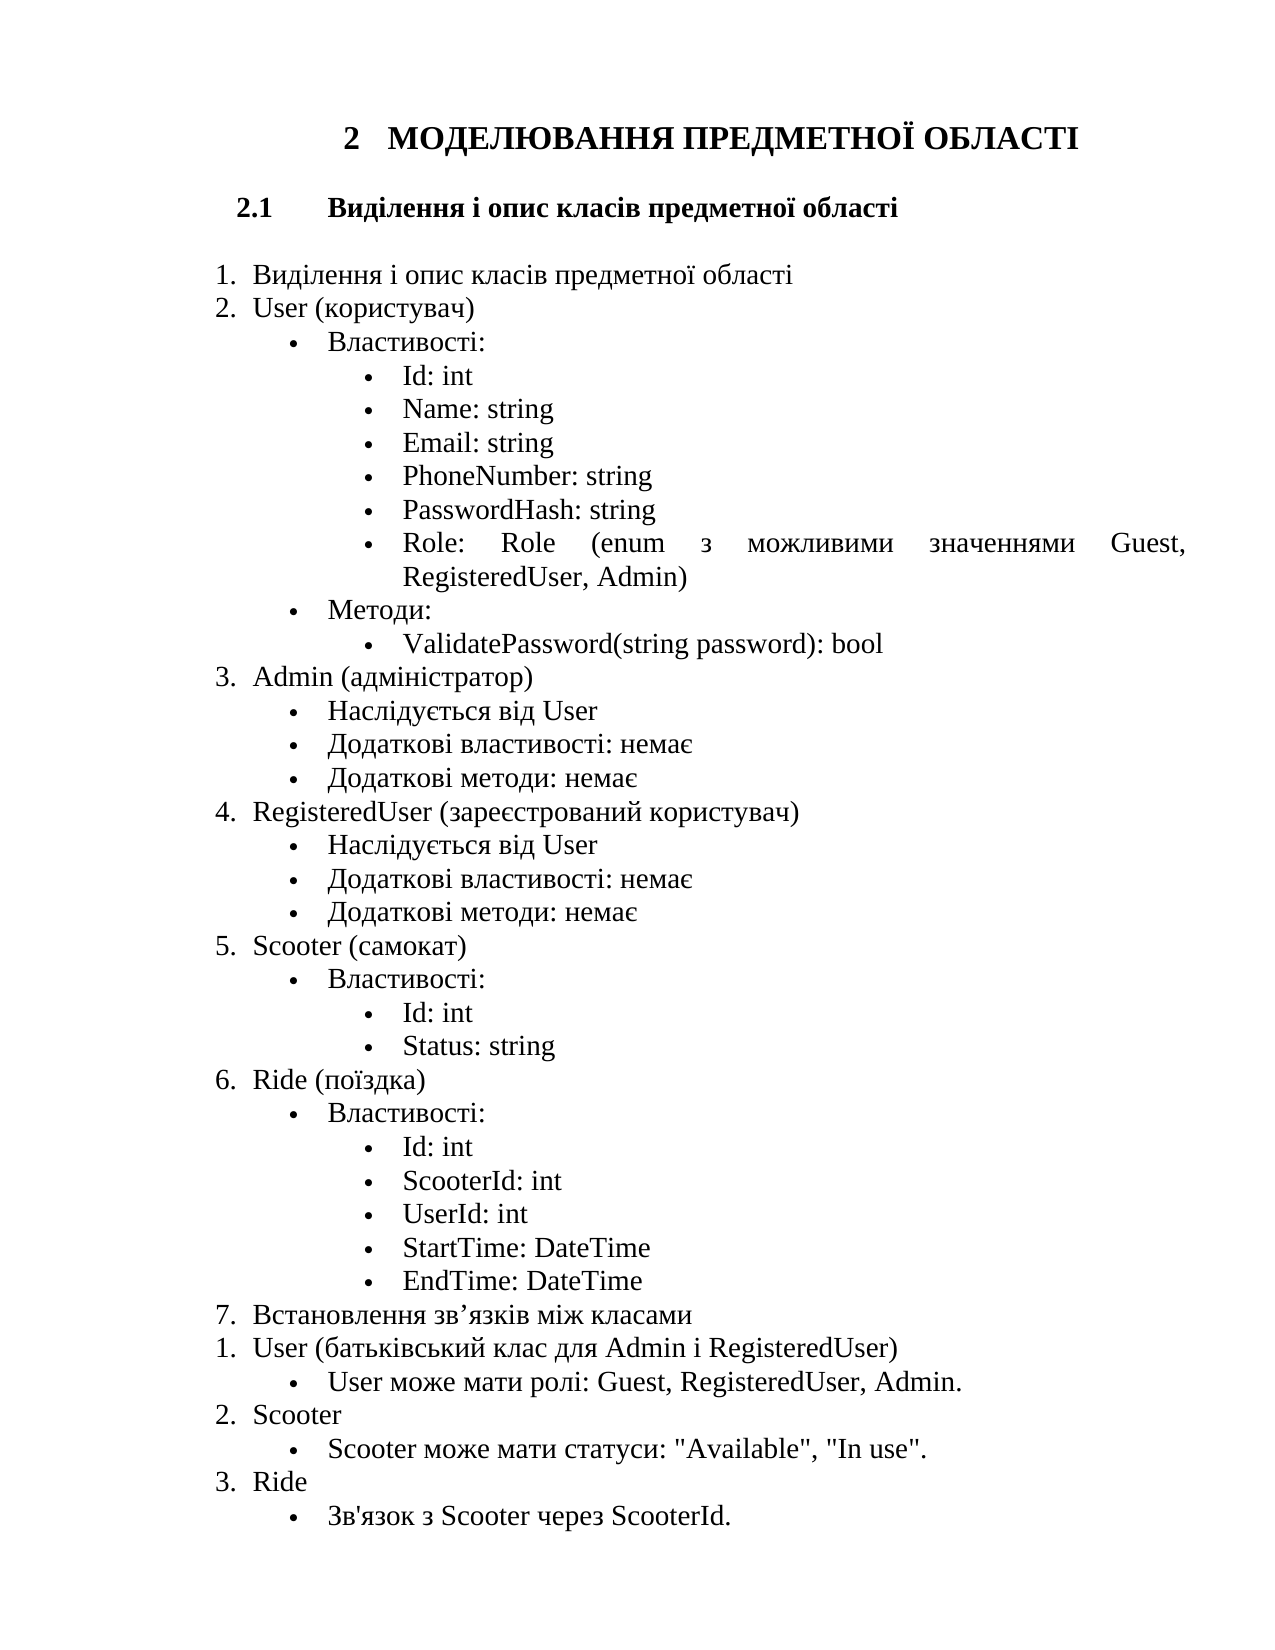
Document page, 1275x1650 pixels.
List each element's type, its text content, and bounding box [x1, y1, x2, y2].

list Name: string [365, 391, 1186, 425]
list RegisteredUser (зареєстрований користувач) [215, 794, 1186, 827]
list Додаткові властивості: немає [290, 861, 1186, 894]
list Зв'язок з Scooter через ScooterId. [290, 1498, 1186, 1532]
list Role: Role (enum з можливими значеннями Guest, RegisteredUser, Admin) [365, 525, 1186, 592]
list Встановлення зв’язків між класами [215, 1297, 1186, 1330]
list User (батьківський клас для Admin і RegisteredUser) [215, 1330, 1186, 1364]
list Id: int [365, 1129, 1186, 1163]
list StartTime: DateTime [365, 1230, 1186, 1263]
list Властивості: [290, 324, 1186, 358]
list МОДЕЛЮВАННЯ ПРЕДМЕТНОЇ ОБЛАСТІ [236, 118, 1186, 156]
list Додаткові властивості: немає [290, 727, 1186, 760]
list Додаткові методи: немає [290, 760, 1186, 794]
list PhoneNumber: string [365, 458, 1186, 492]
list Виділення і опис класів предметної області [215, 257, 1186, 291]
list UserId: int [365, 1196, 1186, 1230]
list ScooterId: int [365, 1163, 1186, 1196]
list User може мати ролі: Guest, RegisteredUser, Admin. [290, 1364, 1186, 1397]
list Методи: [290, 592, 1186, 626]
list Ride [215, 1464, 1186, 1498]
list Ride (поїздка) [215, 1062, 1186, 1096]
list Scooter [215, 1397, 1186, 1431]
list Додаткові методи: немає [290, 894, 1186, 928]
list ValidatePassword(string password): bool [365, 626, 1186, 659]
list Виділення і опис класів предметної області [177, 190, 1186, 223]
list Id: int [365, 358, 1186, 391]
list User (користувач) [215, 291, 1186, 324]
list Наслідується від User [290, 827, 1186, 861]
list PasswordHash: string [365, 492, 1186, 525]
list Властивості: [290, 1096, 1186, 1129]
list Scooter (самокат) [215, 928, 1186, 961]
list EndTime: DateTime [365, 1263, 1186, 1297]
list Scooter може мати статуси: "Available", "In use". [290, 1431, 1186, 1464]
list Status: string [365, 1028, 1186, 1062]
list Id: int [365, 995, 1186, 1028]
list Властивості: [290, 961, 1186, 995]
list Email: string [365, 425, 1186, 458]
list Admin (адміністратор) [215, 659, 1186, 693]
list Наслідується від User [290, 693, 1186, 727]
